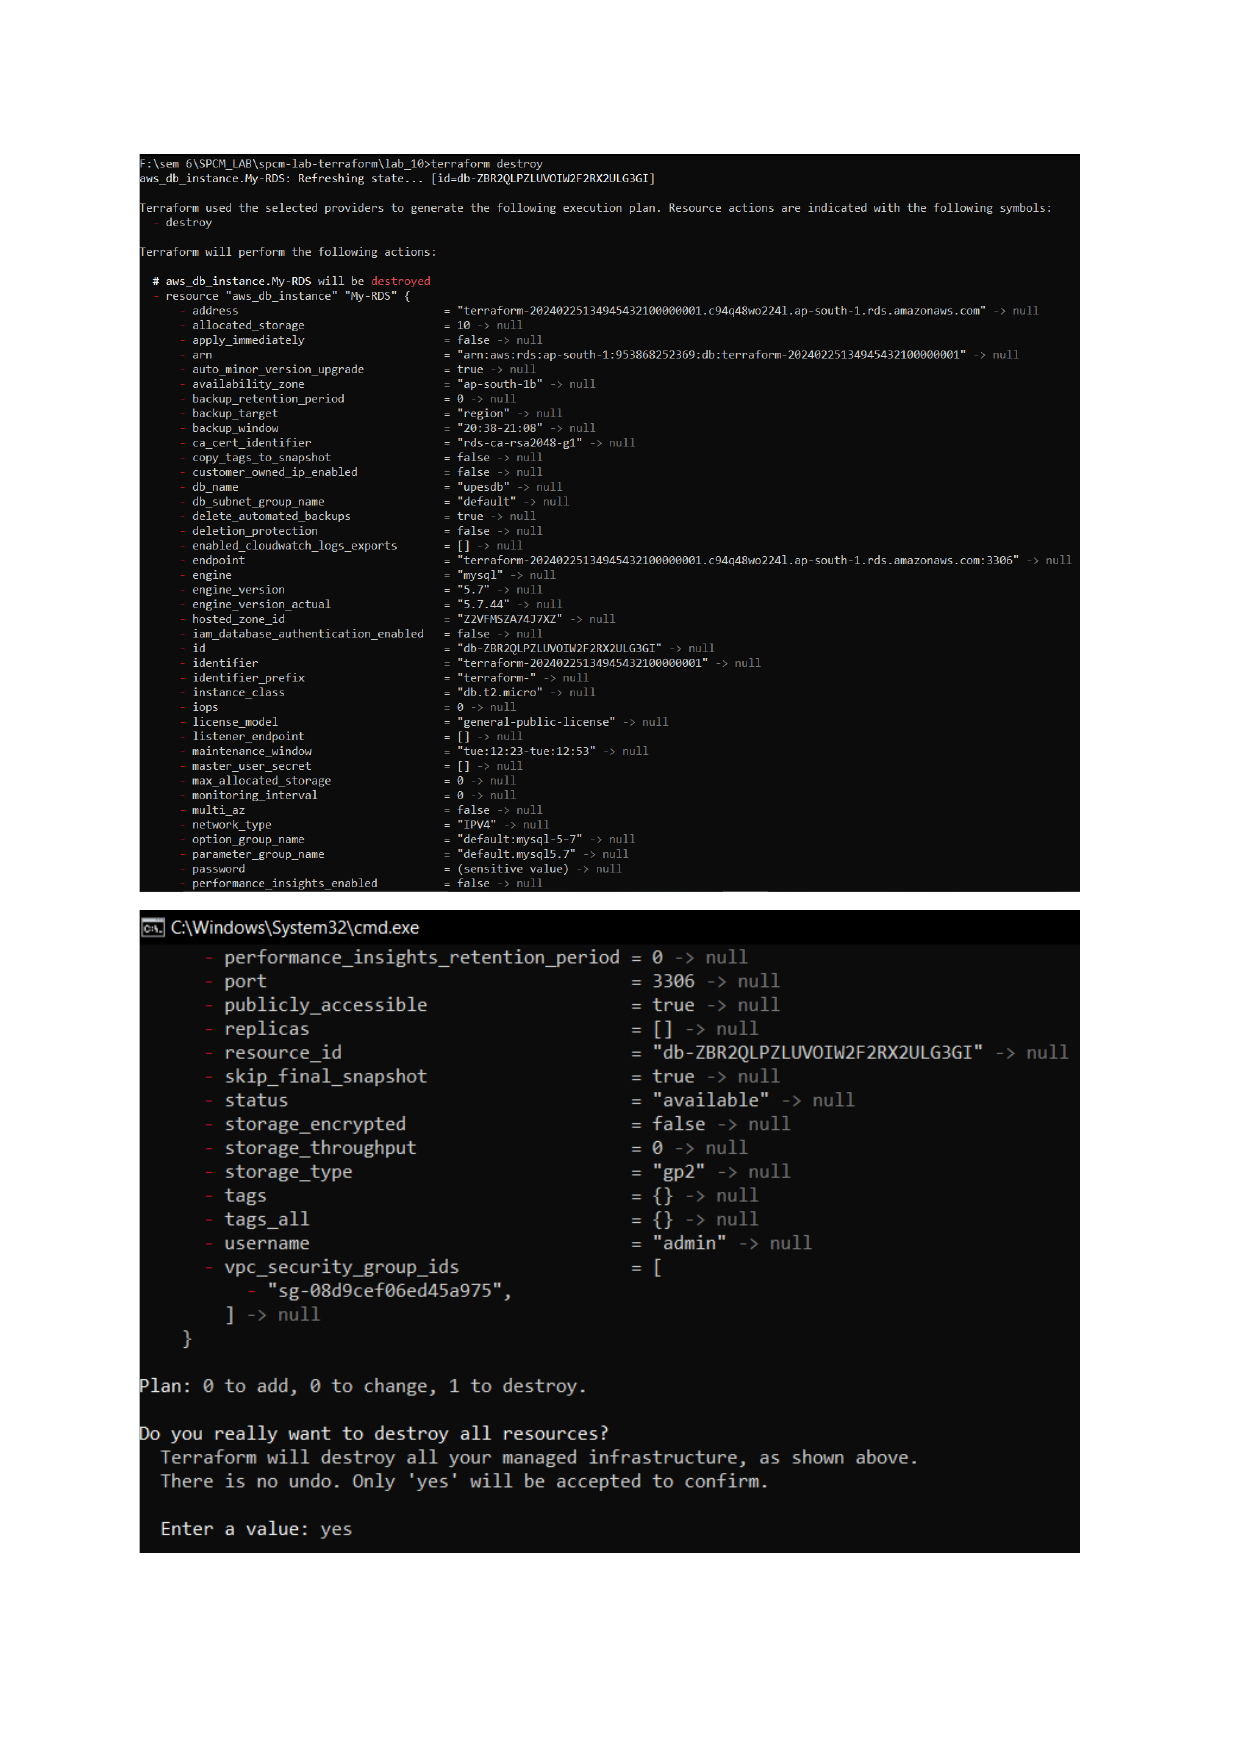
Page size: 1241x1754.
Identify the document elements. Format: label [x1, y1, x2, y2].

picture [139, 154, 1080, 892]
picture [139, 910, 1080, 1553]
